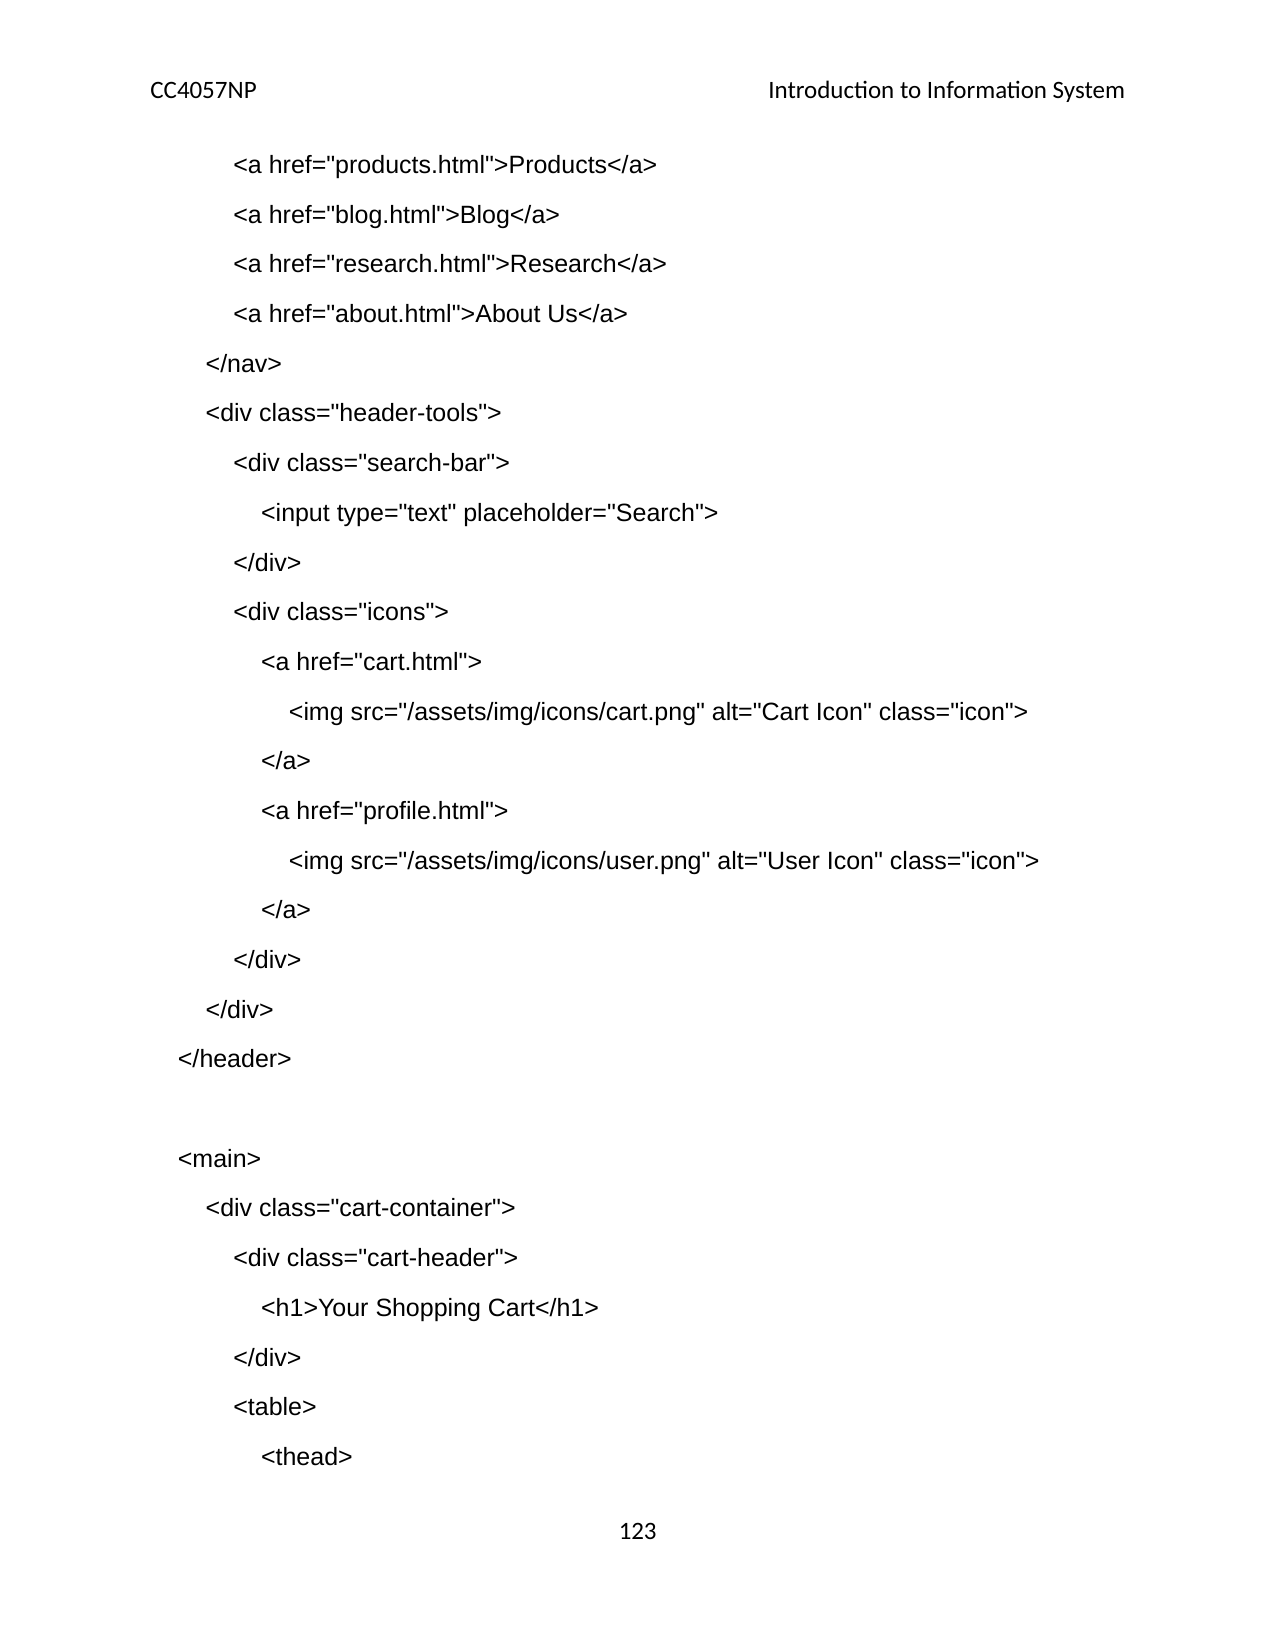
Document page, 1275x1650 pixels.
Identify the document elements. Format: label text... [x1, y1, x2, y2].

text </a> [150, 746, 1125, 775]
text <div class="header-tools"> [150, 398, 1125, 427]
text <a href="research.html">Research</a> [150, 249, 1125, 278]
text <img src="/assets/img/icons/user.png" alt="User Icon" class="icon"> [150, 846, 1125, 874]
text <a href="products.html">Products</a> [150, 150, 1125, 179]
text <div class="search-bar"> [150, 448, 1125, 477]
text <div class="cart-header"> [150, 1243, 1125, 1272]
text </div> [150, 995, 1125, 1023]
text <a href="about.html">About Us</a> [150, 299, 1125, 328]
text <a href="profile.html"> [150, 796, 1125, 825]
text </a> [150, 895, 1125, 924]
text <input type="text" placeholder="Search"> [150, 498, 1125, 527]
text </header> [150, 1044, 1125, 1073]
text </div> [150, 945, 1125, 974]
text <main> [150, 1144, 1125, 1172]
text <img src="/assets/img/icons/cart.png" alt="Cart Icon" class="icon"> [150, 697, 1125, 725]
text <thead> [150, 1442, 1125, 1471]
text </div> [150, 1342, 1125, 1371]
text <div class="cart-container"> [150, 1193, 1125, 1222]
text </div> [150, 547, 1125, 576]
text <div class="icons"> [150, 597, 1125, 626]
text <table> [150, 1392, 1125, 1421]
text <a href="blog.html">Blog</a> [150, 200, 1125, 228]
text </nav> [150, 349, 1125, 377]
text <a href="cart.html"> [150, 647, 1125, 676]
text <h1>Your Shopping Cart</h1> [150, 1293, 1125, 1322]
